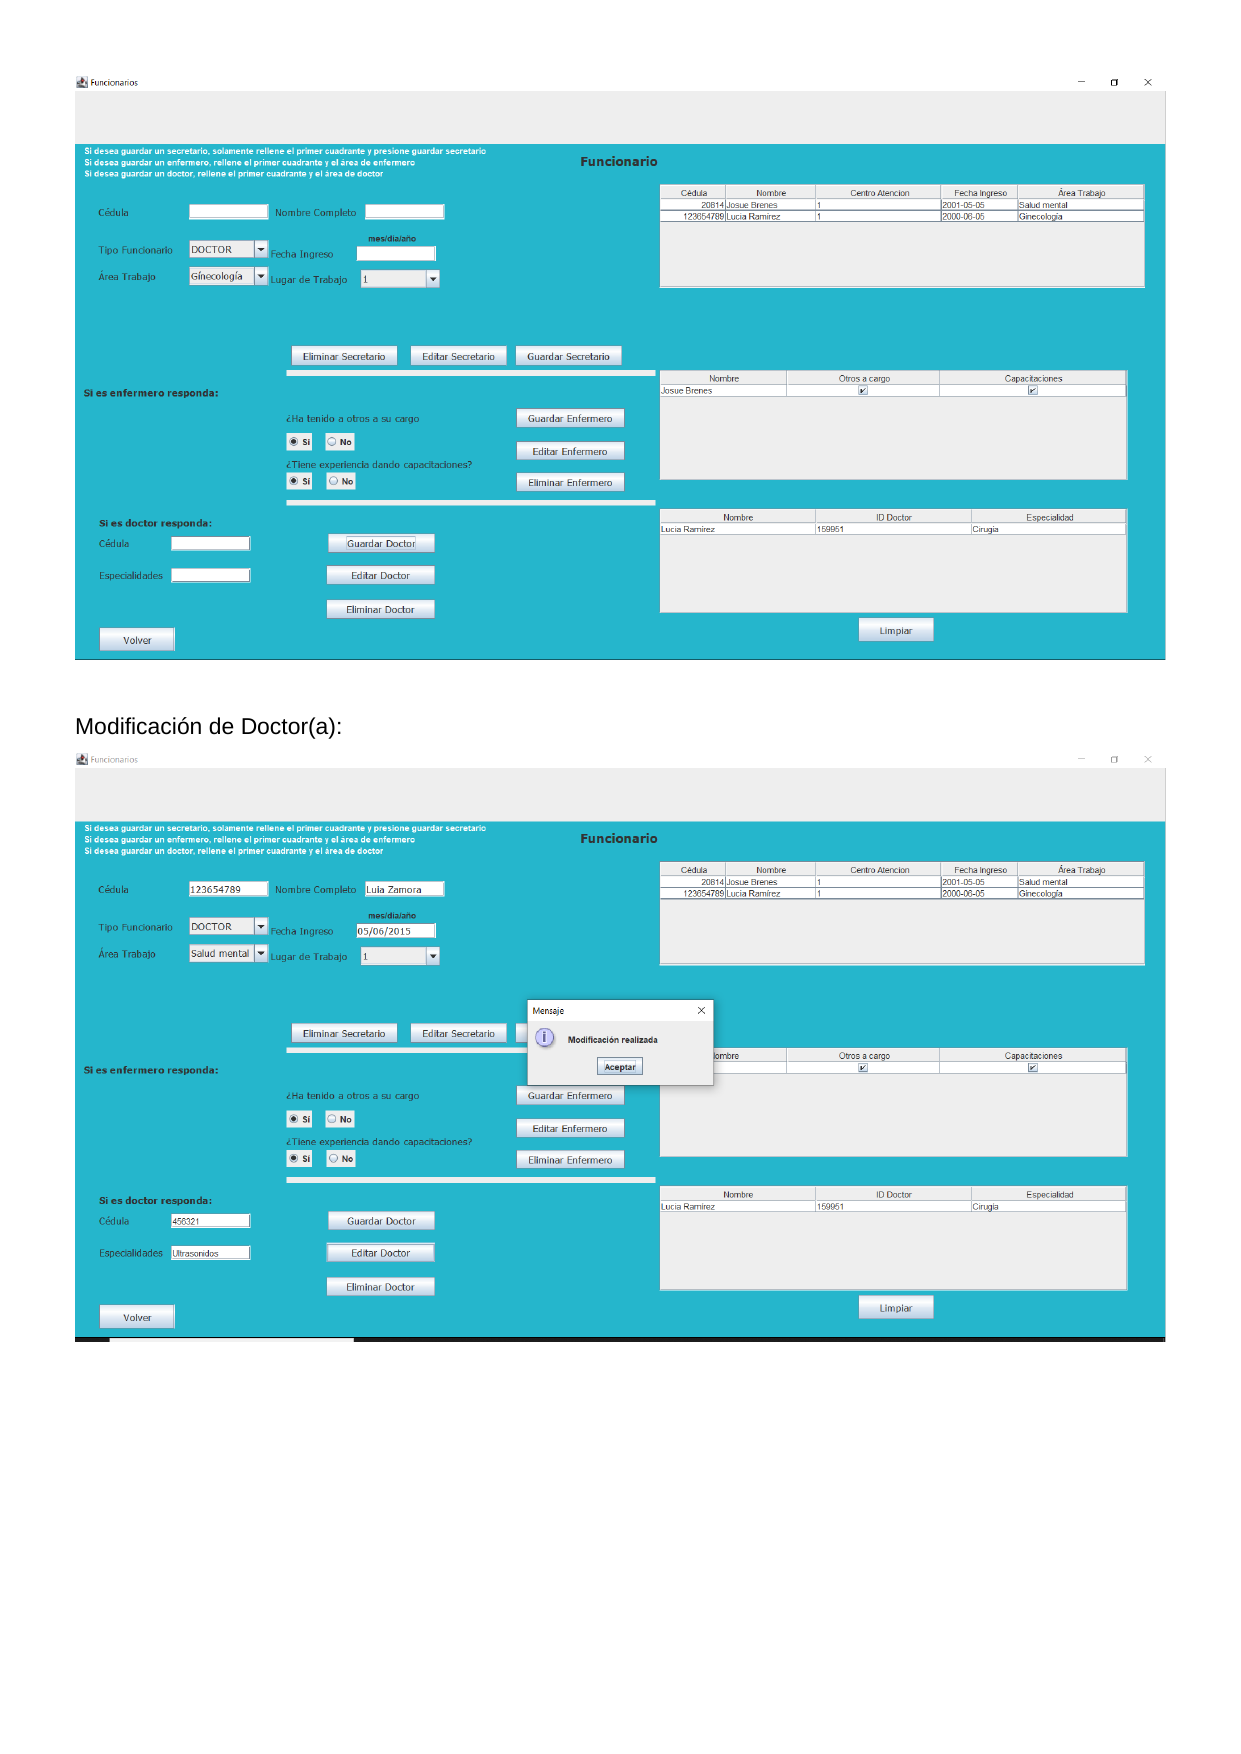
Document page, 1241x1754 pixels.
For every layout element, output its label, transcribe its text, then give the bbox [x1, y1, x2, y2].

text Modificación de Doctor(a): [75, 713, 1165, 739]
picture [75, 75, 1166, 660]
picture [75, 752, 1166, 1342]
